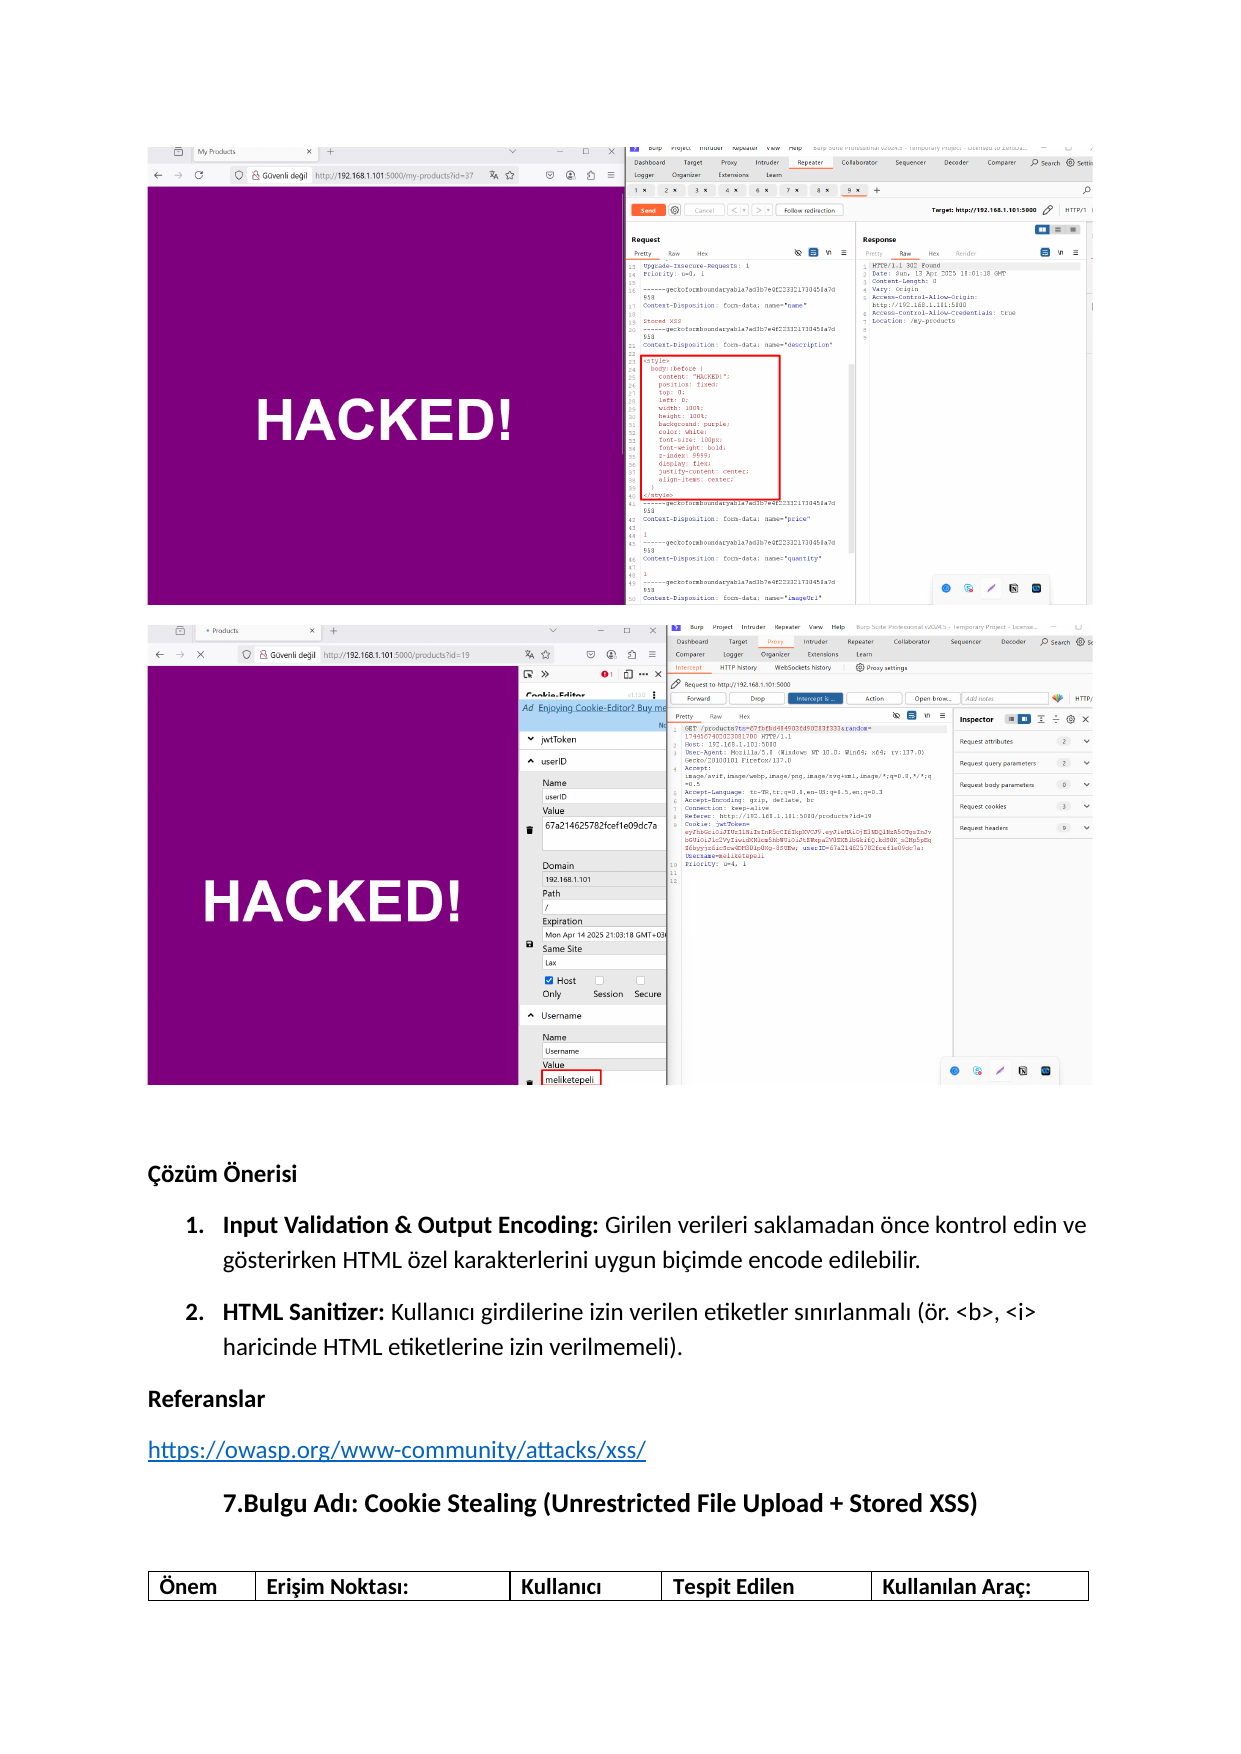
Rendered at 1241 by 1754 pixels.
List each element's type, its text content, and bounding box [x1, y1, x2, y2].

text Referanslar [148, 1383, 1093, 1413]
text Çözüm Önerisi [148, 1158, 1093, 1188]
picture [147, 147, 1093, 605]
list HTML Sanitizer: Kullanıcı girdilerine izin verilen etiketler sınırlanmalı (ör. <b>, <i> haricinde HTML etiketlerine izin verilmemeli). [185, 1296, 1093, 1362]
table_header Erişim Noktası: [256, 1572, 509, 1600]
table_header Kullanılan Araç: [872, 1572, 1088, 1600]
picture [147, 625, 1093, 1085]
table_header Kullanıcı Profili [511, 1572, 661, 1600]
list Input Validation & Output Encoding: Girilen verileri saklamadan önce kontrol edin ve gösterirken HTML özel karakterlerini uygun biçimde encode edilebilir. [185, 1209, 1093, 1275]
text 7.Bulgu Adı: Cookie Stealing (Unrestricted File Upload + Stored XSS) [223, 1486, 1093, 1519]
text https://owasp.org/www-community/attacks/xss/ [148, 1434, 1093, 1465]
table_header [662, 1572, 871, 1600]
table_header Önem Derecesi [149, 1572, 255, 1600]
